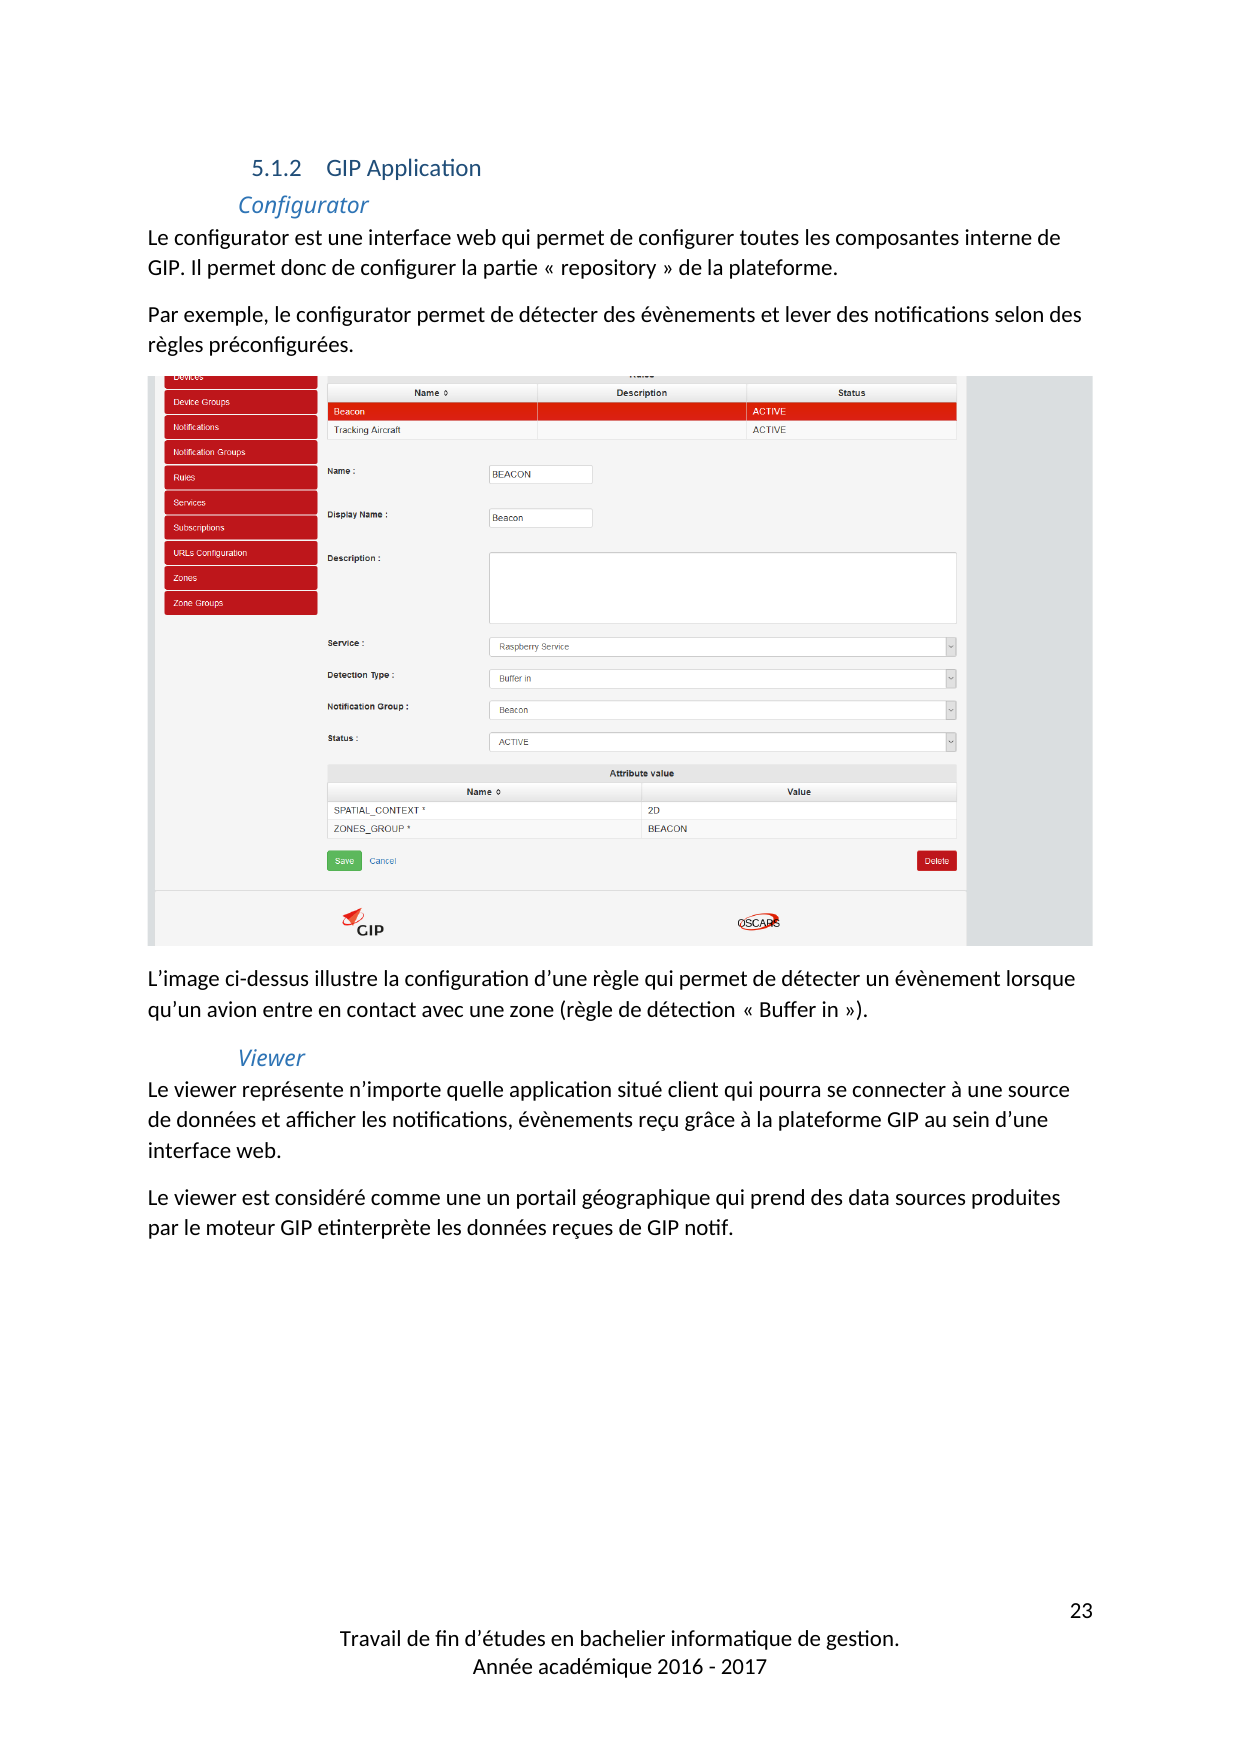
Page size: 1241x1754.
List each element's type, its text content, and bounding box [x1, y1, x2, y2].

subtitle Configurator [238, 189, 1093, 220]
picture [147, 376, 1093, 946]
text Le viewer est considéré comme une un portail géographique qui prend des data sources produites par le moteur GIP etinterprète les données reçues de GIP notif. [148, 1183, 1093, 1241]
subtitle Viewer [238, 1042, 1093, 1073]
text Le viewer représente n’importe quelle application situé client qui pourra se connecter à une source de données et afficher les notifications, évènements reçu grâce à la plateforme GIP au sein d’une interface web. [148, 1075, 1093, 1164]
subtitle GIP Application [251, 152, 1093, 182]
text L’image ci-dessus illustre la configuration d’une règle qui permet de détecter un évènement lorsque qu’un avion entre en contact avec une zone (règle de détection « Buffer in »). [148, 964, 1093, 1023]
text Par exemple, le configurator permet de détecter des évènements et lever des notifications selon des règles préconfigurées. [148, 300, 1093, 358]
text Le configurator est une interface web qui permet de configurer toutes les composantes interne de GIP. Il permet donc de configurer la partie « repository » de la plateforme. [148, 223, 1093, 281]
